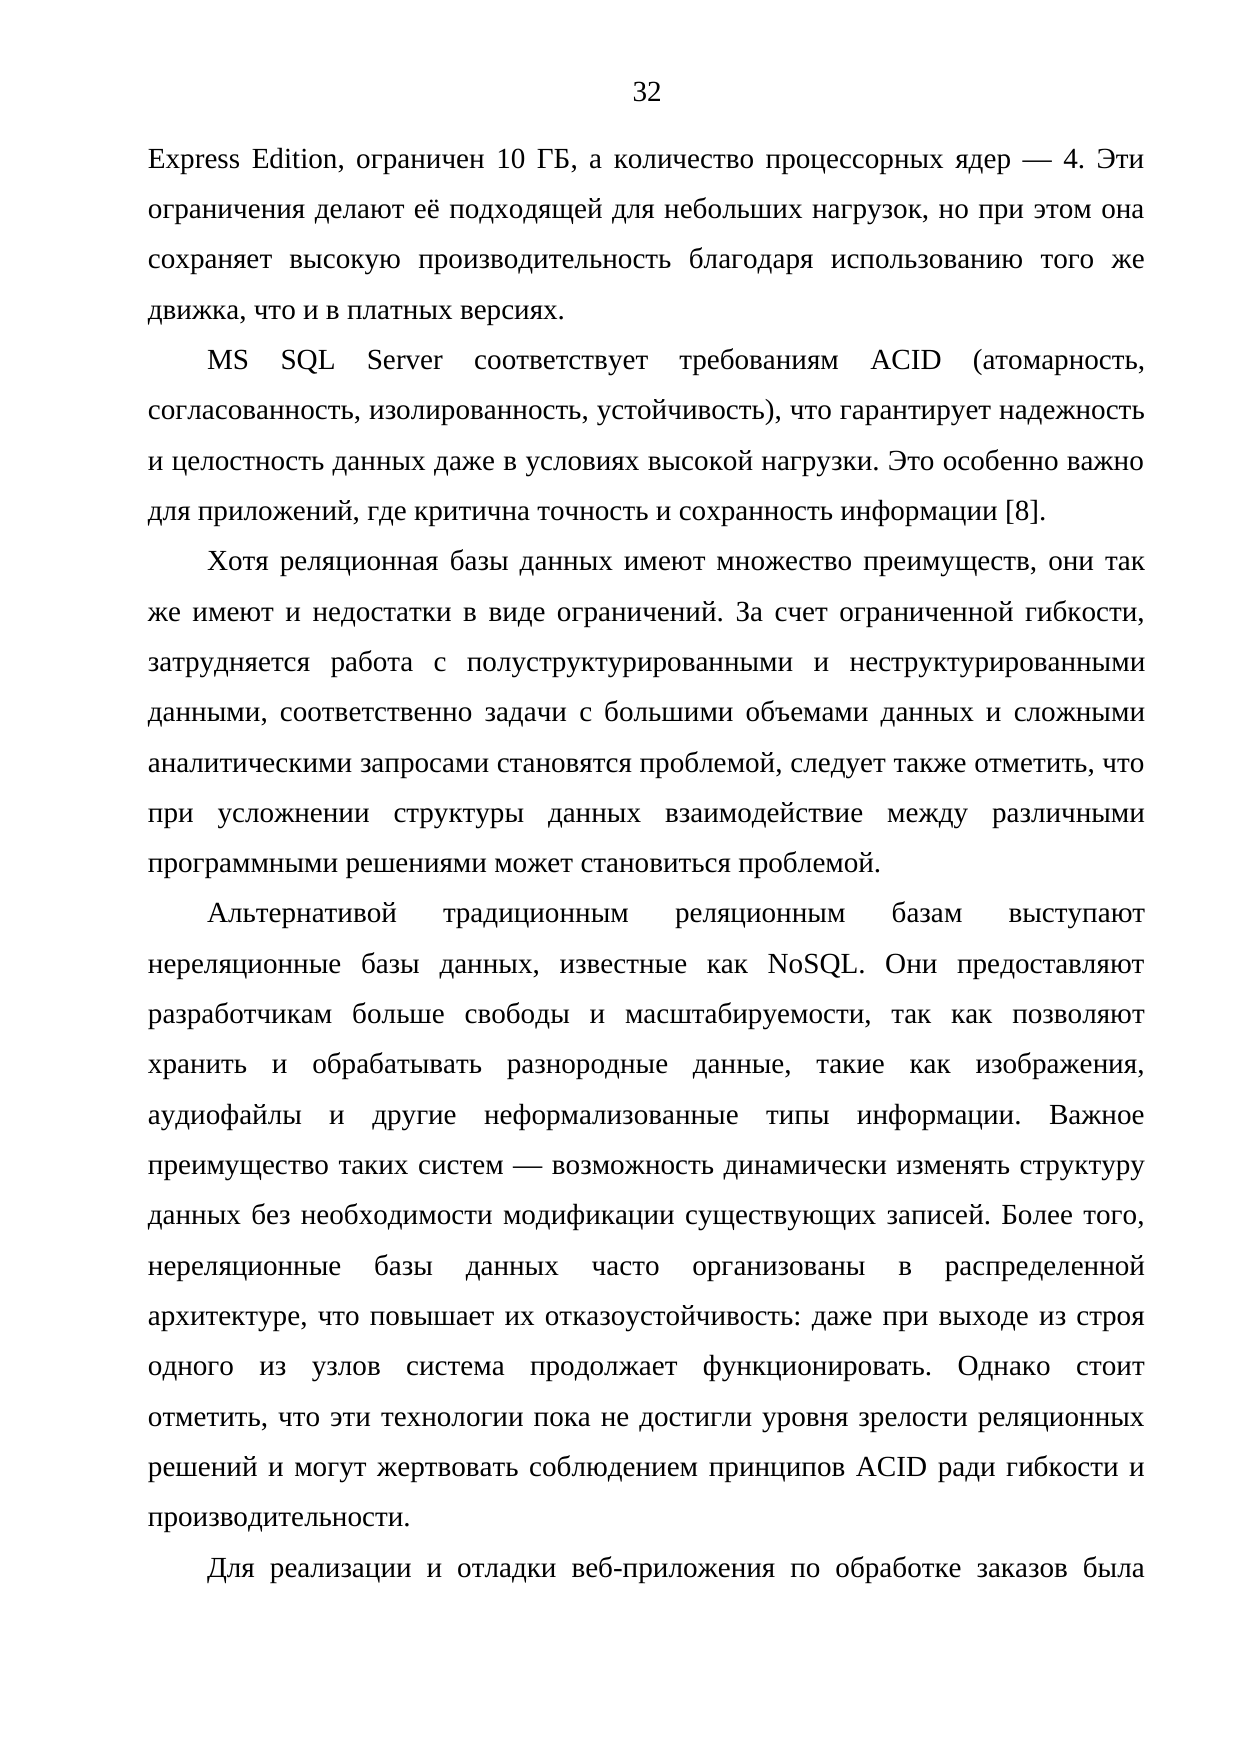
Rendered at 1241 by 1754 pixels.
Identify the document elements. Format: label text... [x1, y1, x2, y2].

text MS SQL Server соответствует требованиям ACID (атомарность, согласованность, изолированность, устойчивость), что гарантирует надежность и целостность данных даже в условиях высокой нагрузки. Это особенно важно для приложений, где критична точность и сохранность информации [8]. [148, 342, 1146, 527]
text Хотя реляционная базы данных имеют множество преимуществ, они так же имеют и недостатки в виде ограничений. За счет ограниченной гибкости, затрудняется работа с полуструктурированными и неструктурированными данными, соответственно задачи с большими объемами данных и сложными аналитическими запросами становятся проблемой, следует также отметить, что при усложнении структуры данных взаимодействие между различными программными решениями может становиться проблемой. [148, 543, 1146, 879]
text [148, 141, 1146, 325]
text Альтернативой традиционным реляционным базам выступают нереляционные базы данных, известные как NoSQL. Они предоставляют разработчикам больше свободы и масштабируемости, так как позволяют хранить и обрабатывать разнородные данные, такие как изображения, аудиофайлы и другие неформализованные типы информации. Важное преимущество таких систем — возможность динамически изменять структуру данных без необходимости модификации существующих записей. Более того, нереляционные базы данных часто организованы в распределенной архитектуре, что повышает их отказоустойчивость: даже при выходе из строя одного из узлов система продолжает функционировать. Однако стоит отметить, что эти технологии пока не достигли уровня зрелости реляционных решений и могут жертвовать соблюдением принципов ACID ради гибкости и производительности. [148, 896, 1146, 1533]
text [148, 1550, 1146, 1583]
